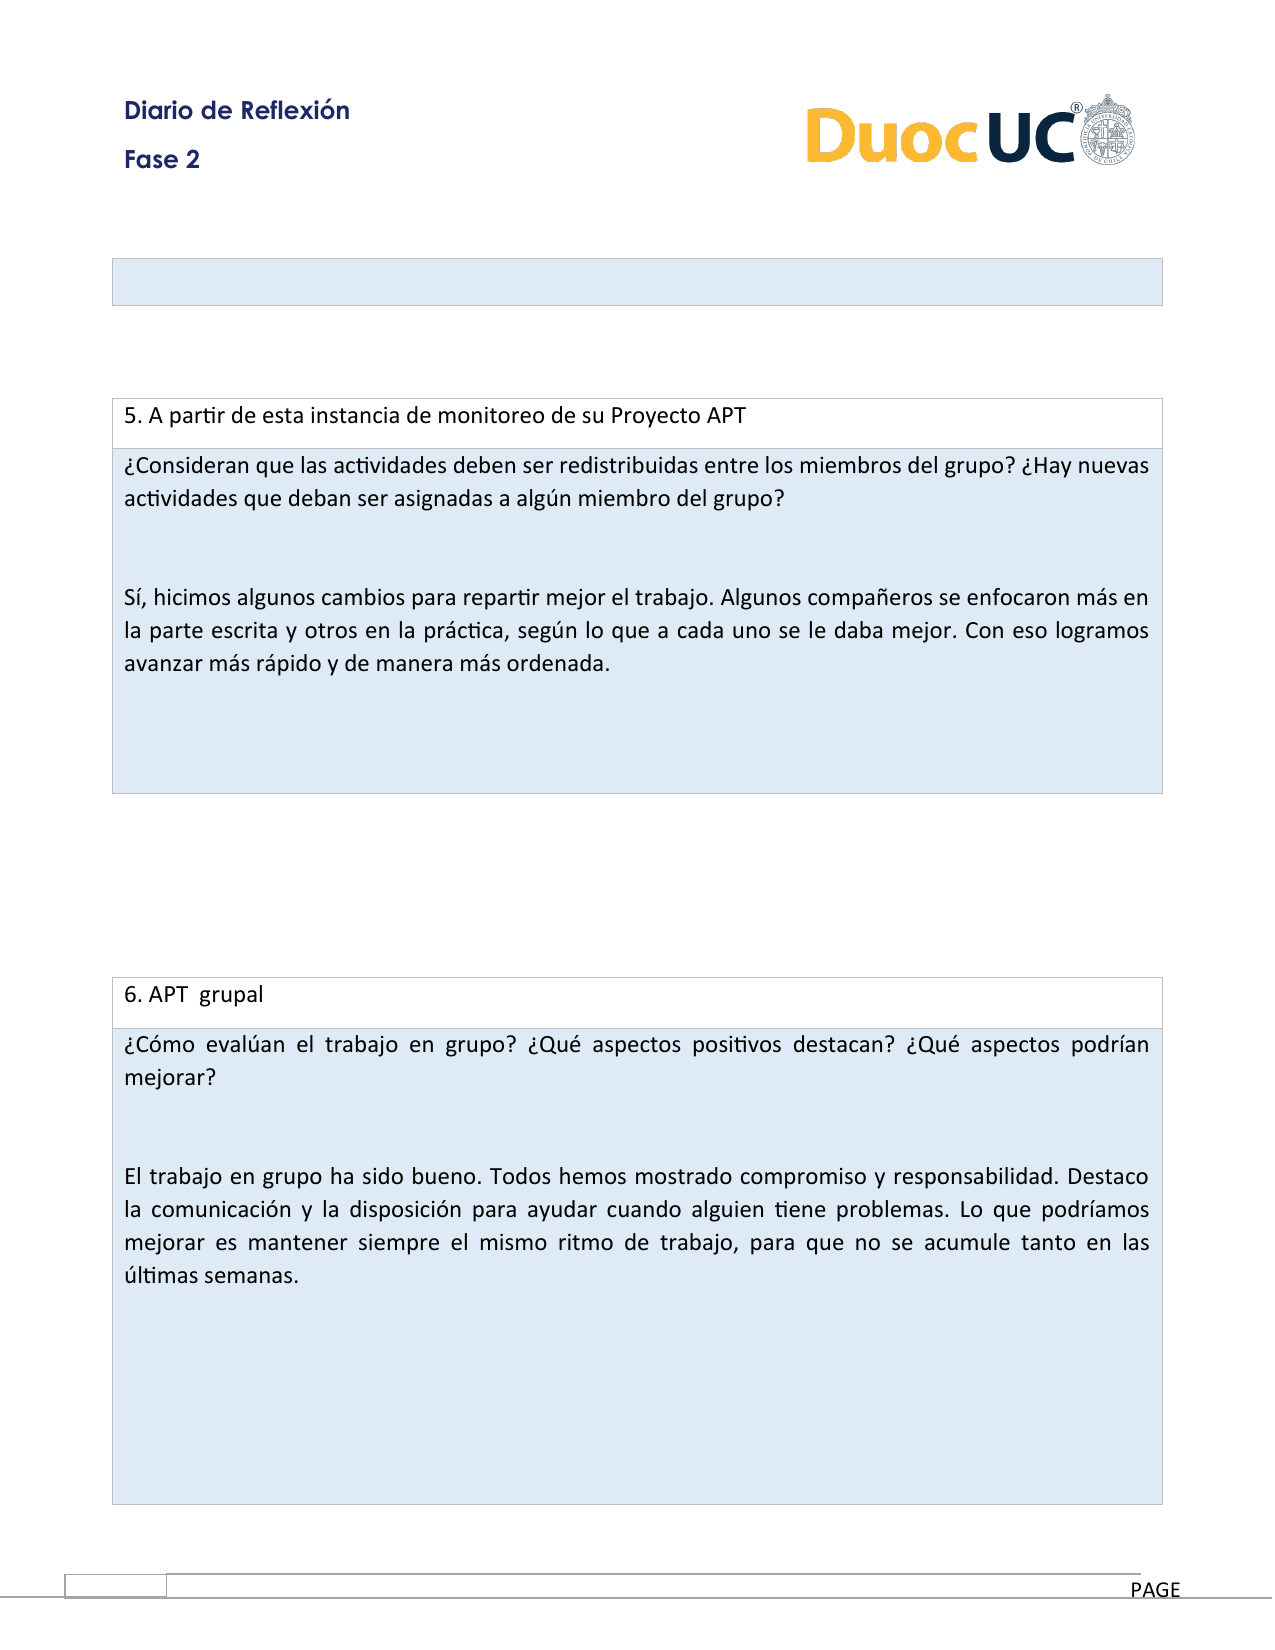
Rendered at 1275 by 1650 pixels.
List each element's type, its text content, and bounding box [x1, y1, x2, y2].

picture [807, 94, 1135, 165]
table_header 6. APT grupal [113, 978, 1162, 1027]
table_header 5. A partir de esta instancia de monitoreo de su Proyecto APT [113, 399, 1162, 448]
table_cell ¿Consideran que las actividades deben ser redistribuidas entre los miembros del grupo? ¿Hay nuevas actividades que deban ser asignadas a algún miembro del grupo? Sí, hicimos algunos cambios para repartir mejor el trabajo. Algunos compañeros se enfocaron más en la parte escrita y otros en la práctica, según lo que a cada uno se le daba mejor. Con eso logramos avanzar más rápido y de manera más ordenada. [113, 449, 1162, 793]
table_cell ¿Cómo evalúan el trabajo en grupo? ¿Qué aspectos positivos destacan? ¿Qué aspectos podrían mejorar? El trabajo en grupo ha sido bueno. Todos hemos mostrado compromiso y responsabilidad. Destaco la comunicación y la disposición para ayudar cuando alguien tiene problemas. Lo que podríamos mejorar es mantener siempre el mismo ritmo de trabajo, para que no se acumule tanto en las últimas semanas. [113, 1029, 1162, 1504]
